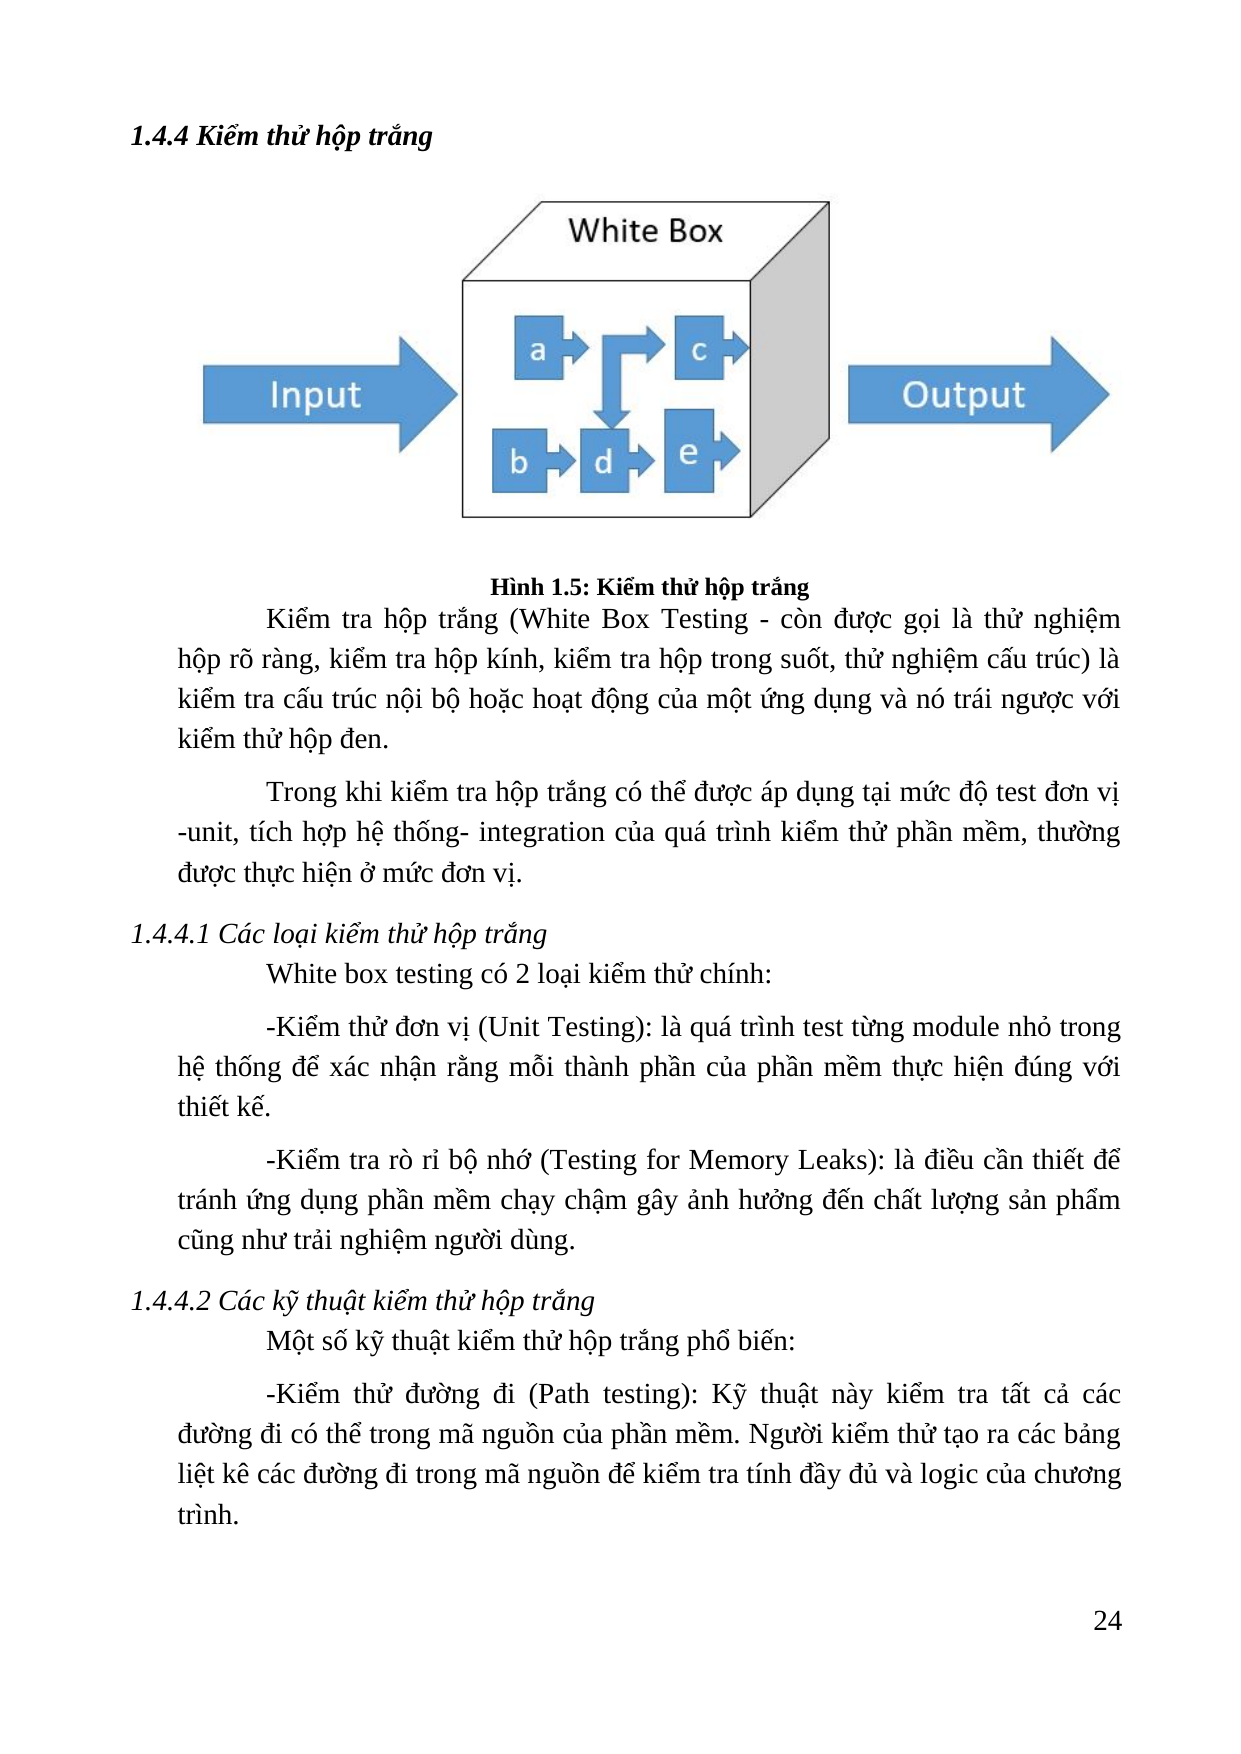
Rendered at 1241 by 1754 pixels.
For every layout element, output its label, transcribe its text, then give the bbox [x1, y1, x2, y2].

subtitle Các kỹ thuật kiểm thử hộp trắng [130, 1283, 1122, 1317]
text Một số kỹ thuật kiểm thử hộp trắng phổ biến: [177, 1323, 1122, 1357]
text -Kiểm tra rò rỉ bộ nhớ (Testing for Memory Leaks): là điều cần thiết để tránh ứng dụng phần mềm chạy chậm gây ảnh hưởng đến chất lượng sản phẩm cũng như trải nghiệm người dùng. [177, 1142, 1122, 1256]
subtitle Các loại kiểm thử hộp trắng [130, 916, 1122, 949]
text White box testing có 2 loại kiểm thử chính: [177, 956, 1122, 989]
subtitle Kiểm thử hộp trắng [130, 118, 1122, 152]
text Trong khi kiểm tra hộp trắng có thể được áp dụng tại mức độ test đơn vị -unit, tích hợp hệ thống- integration của quá trình kiểm thử phần mềm, thường được thực hiện ở mức đơn vị. [177, 774, 1122, 888]
text -Kiểm thử đơn vị (Unit Testing): là quá trình test từng module nhỏ trong hệ thống để xác nhận rằng mỗi thành phần của phần mềm thực hiện đúng với thiết kế. [177, 1009, 1122, 1123]
picture [177, 183, 1123, 543]
text Hình 1.5: Kiểm thử hộp trắng [177, 572, 1122, 601]
text -Kiểm thử đường đi (Path testing): Kỹ thuật này kiểm tra tất cả các đường đi có thể trong mã nguồn của phần mềm. Người kiểm thử tạo ra các bảng liệt kê các đường đi trong mã nguồn để kiểm tra tính đầy đủ và logic của chương trình. [177, 1376, 1122, 1530]
text Kiểm tra hộp trắng (White Box Testing - còn được gọi là thử nghiệm hộp rõ ràng, kiểm tra hộp kính, kiểm tra hộp trong suốt, thử nghiệm cấu trúc) là kiểm tra cấu trúc nội bộ hoặc hoạt động của một ứng dụng và nó trái ngược với kiểm thử hộp đen. [177, 601, 1122, 755]
